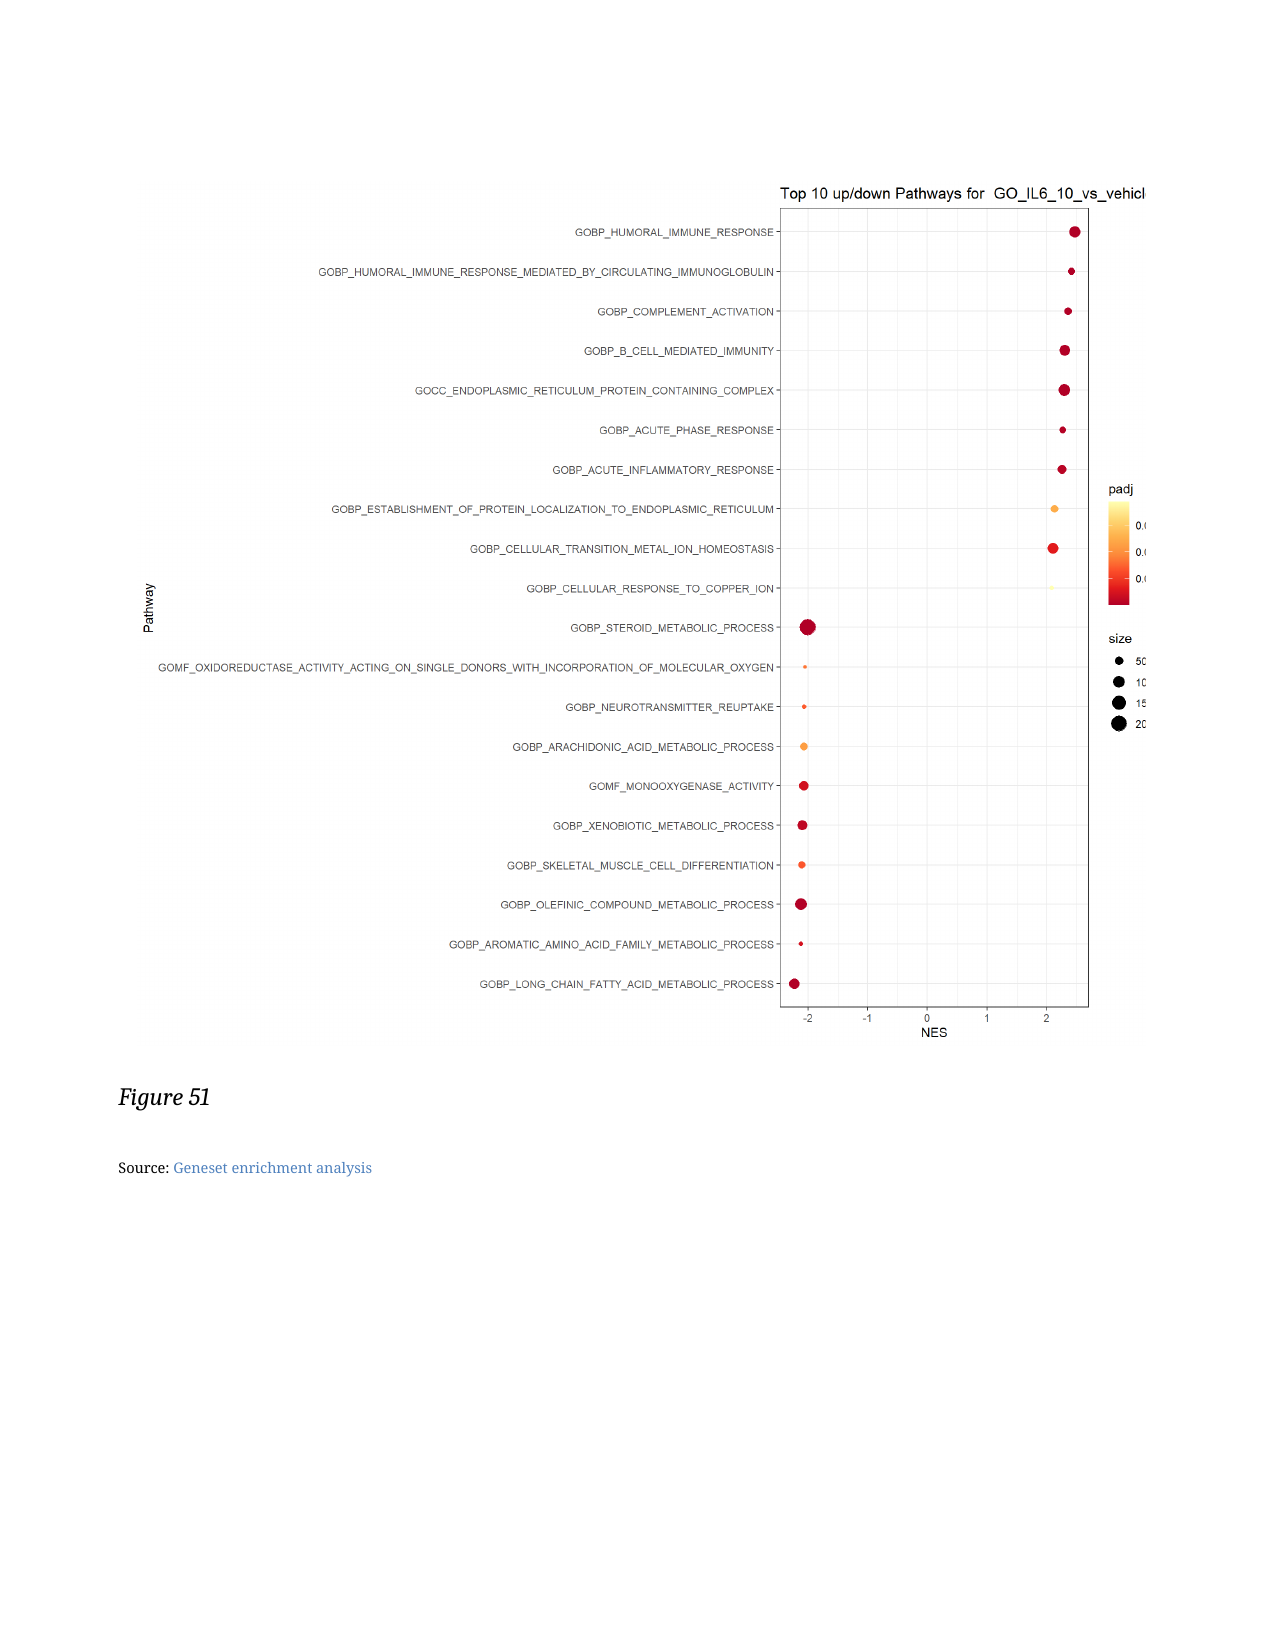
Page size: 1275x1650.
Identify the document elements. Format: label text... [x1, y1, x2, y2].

text Source: Geneset enrichment analysis [118, 1143, 1157, 1177]
picture [137, 181, 1146, 1046]
table_header Figure 51 [107, 177, 1146, 1124]
